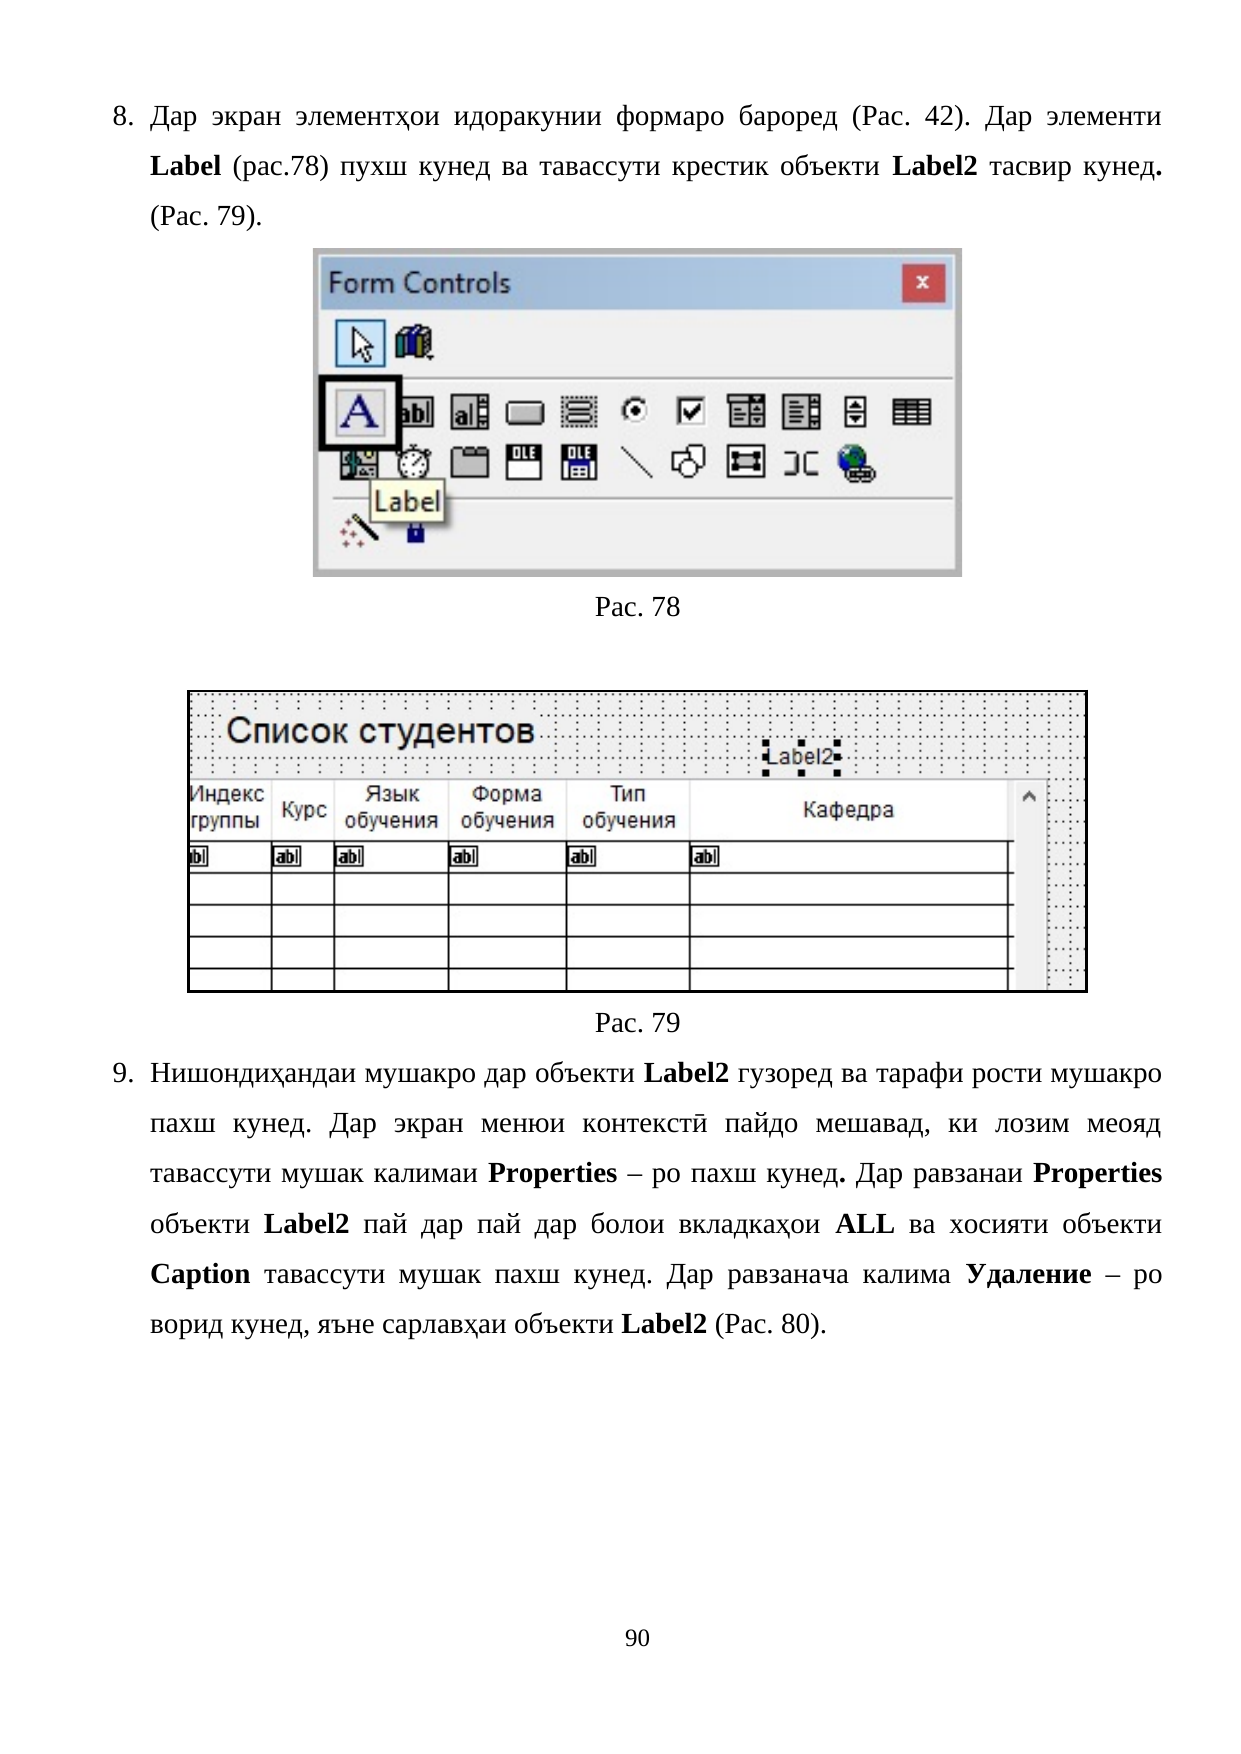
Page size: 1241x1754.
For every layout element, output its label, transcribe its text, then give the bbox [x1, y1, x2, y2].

picture [312, 248, 963, 577]
picture [190, 692, 1085, 990]
text Рас. 79 [112, 1005, 1162, 1038]
list Нишондиҳандаи мушакро дар объекти Label2 гузоред ва тарафи рости мушакро пахш кунед. Дар экран менюи контекстӣ пайдо мешавад, ки лозим меояд тавассути мушак калимаи Properties – ро пахш кунед. Дар равзанаи Properties объекти Label2 пай дар пай дар болои вкладкаҳои ALL ва хосияти объекти Caption тавассути мушак пахш кунед. Дар равзанача калима Удаление – ро ворид кунед, яъне сарлавҳаи объекти Label2 (Рас. 80). [112, 1055, 1162, 1340]
list Дар экран элементҳои идоракунии формаро бароред (Рас. 42). Дар элементи Label (рас.78) пухш кунед ва тавассути крестик объекти Label2 тасвир кунед. (Рас. 79). [112, 98, 1162, 232]
text Рас. 78 [112, 589, 1162, 622]
